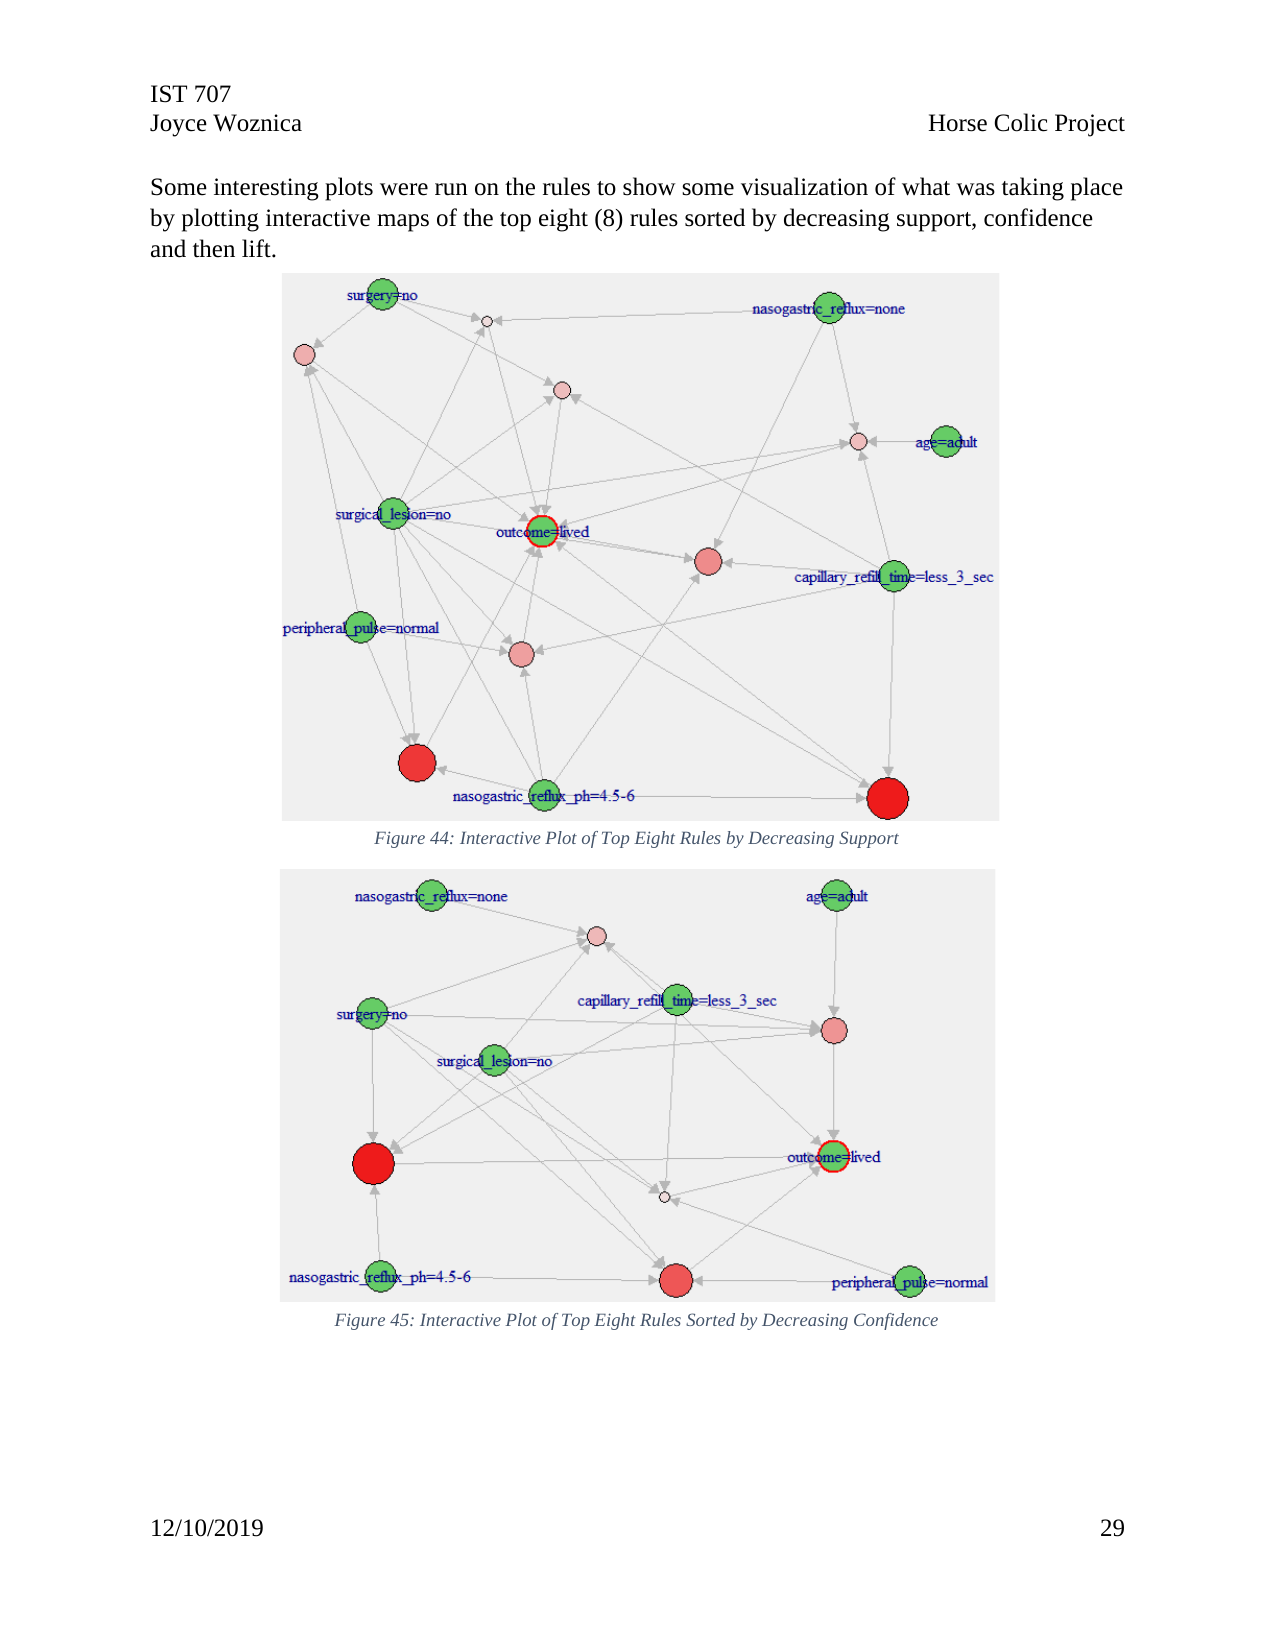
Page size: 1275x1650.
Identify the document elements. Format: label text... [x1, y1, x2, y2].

picture [279, 869, 996, 1302]
text Some interesting plots were run on the rules to show some visualization of what was taking place by plotting interactive maps of the top eight (8) rules sorted by decreasing support, confidence and then lift. [150, 172, 1125, 263]
text Figure 45: Interactive Plot of Top Eight Rules Sorted by Decreasing Confidence [150, 1308, 1125, 1330]
text Figure 44: Interactive Plot of Top Eight Rules by Decreasing Support [150, 827, 1125, 849]
picture [281, 273, 1000, 821]
